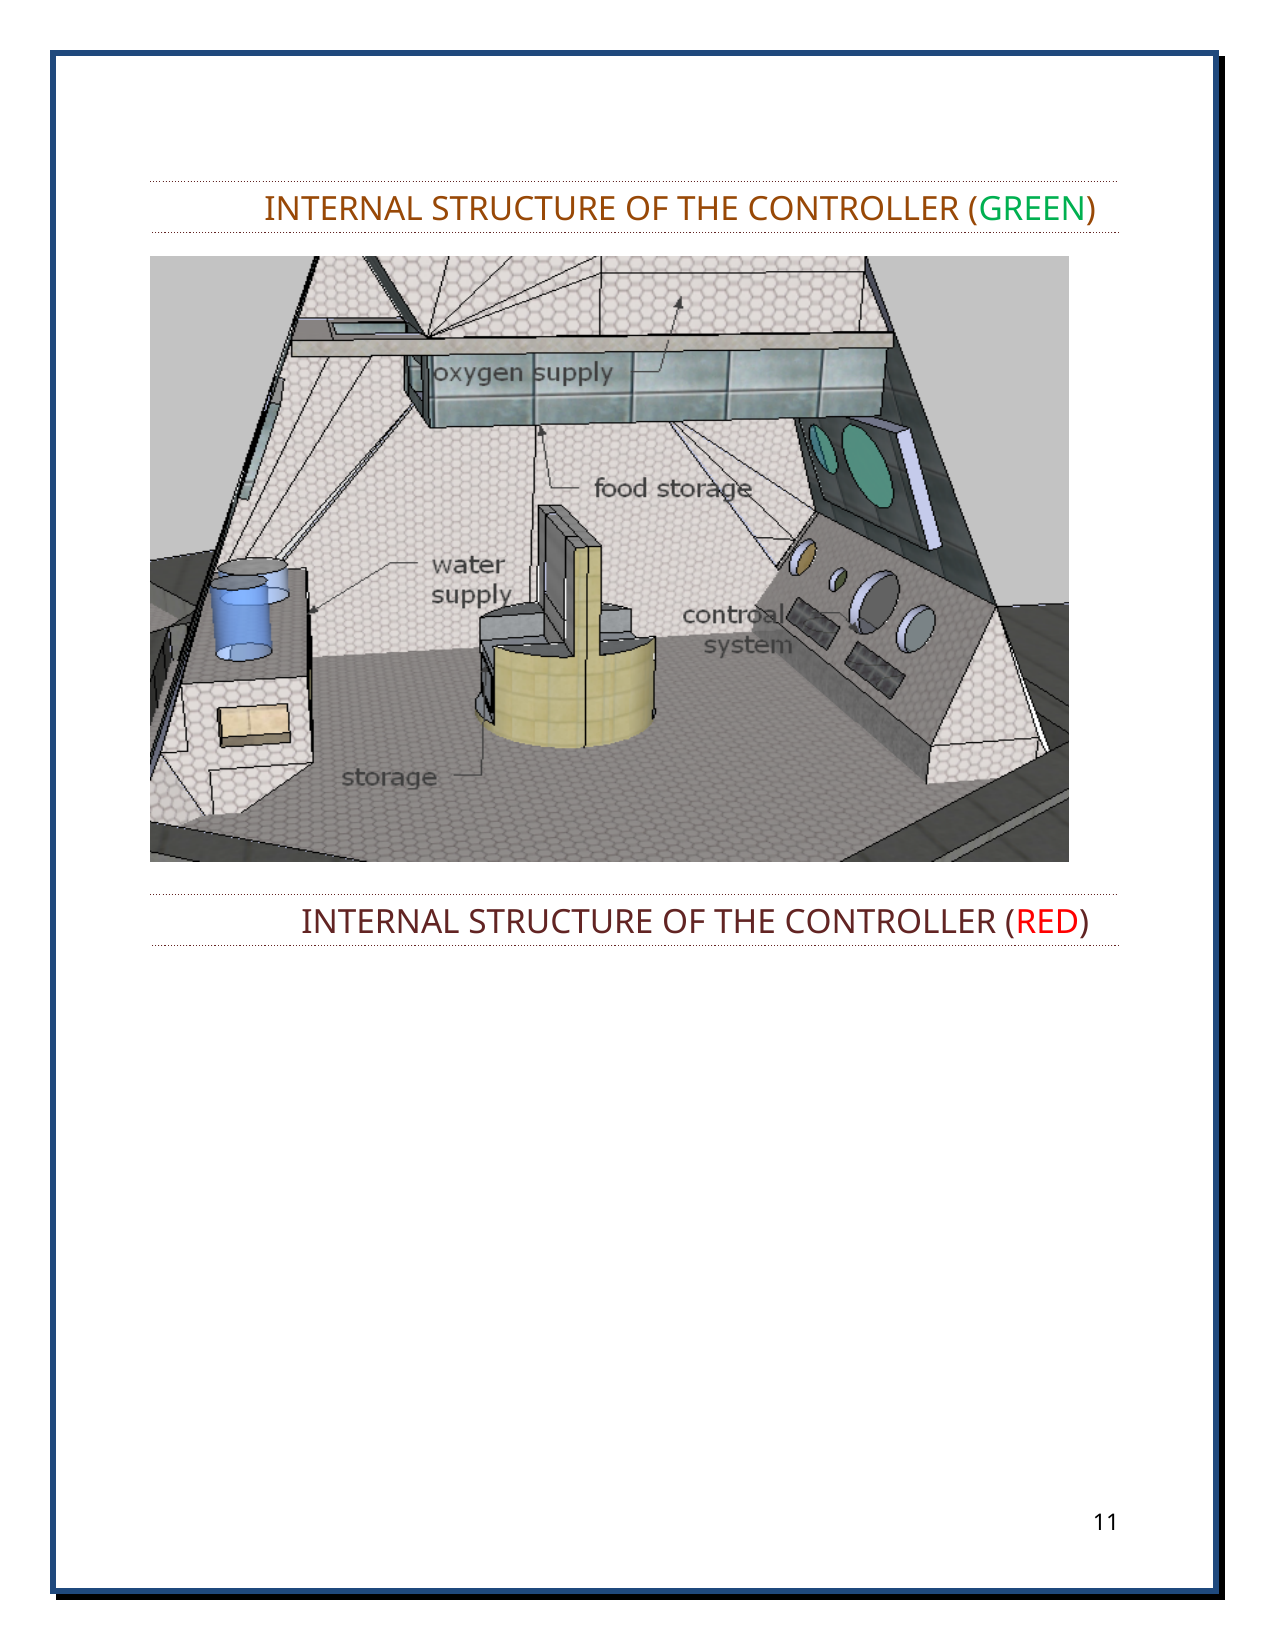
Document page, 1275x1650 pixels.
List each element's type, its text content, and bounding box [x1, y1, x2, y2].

subtitle Internal structure of the CONTROLLER (green) [150, 181, 1119, 233]
picture [150, 256, 1069, 862]
subtitle Internal structure of the CONTROLLER (REd) [150, 894, 1119, 946]
